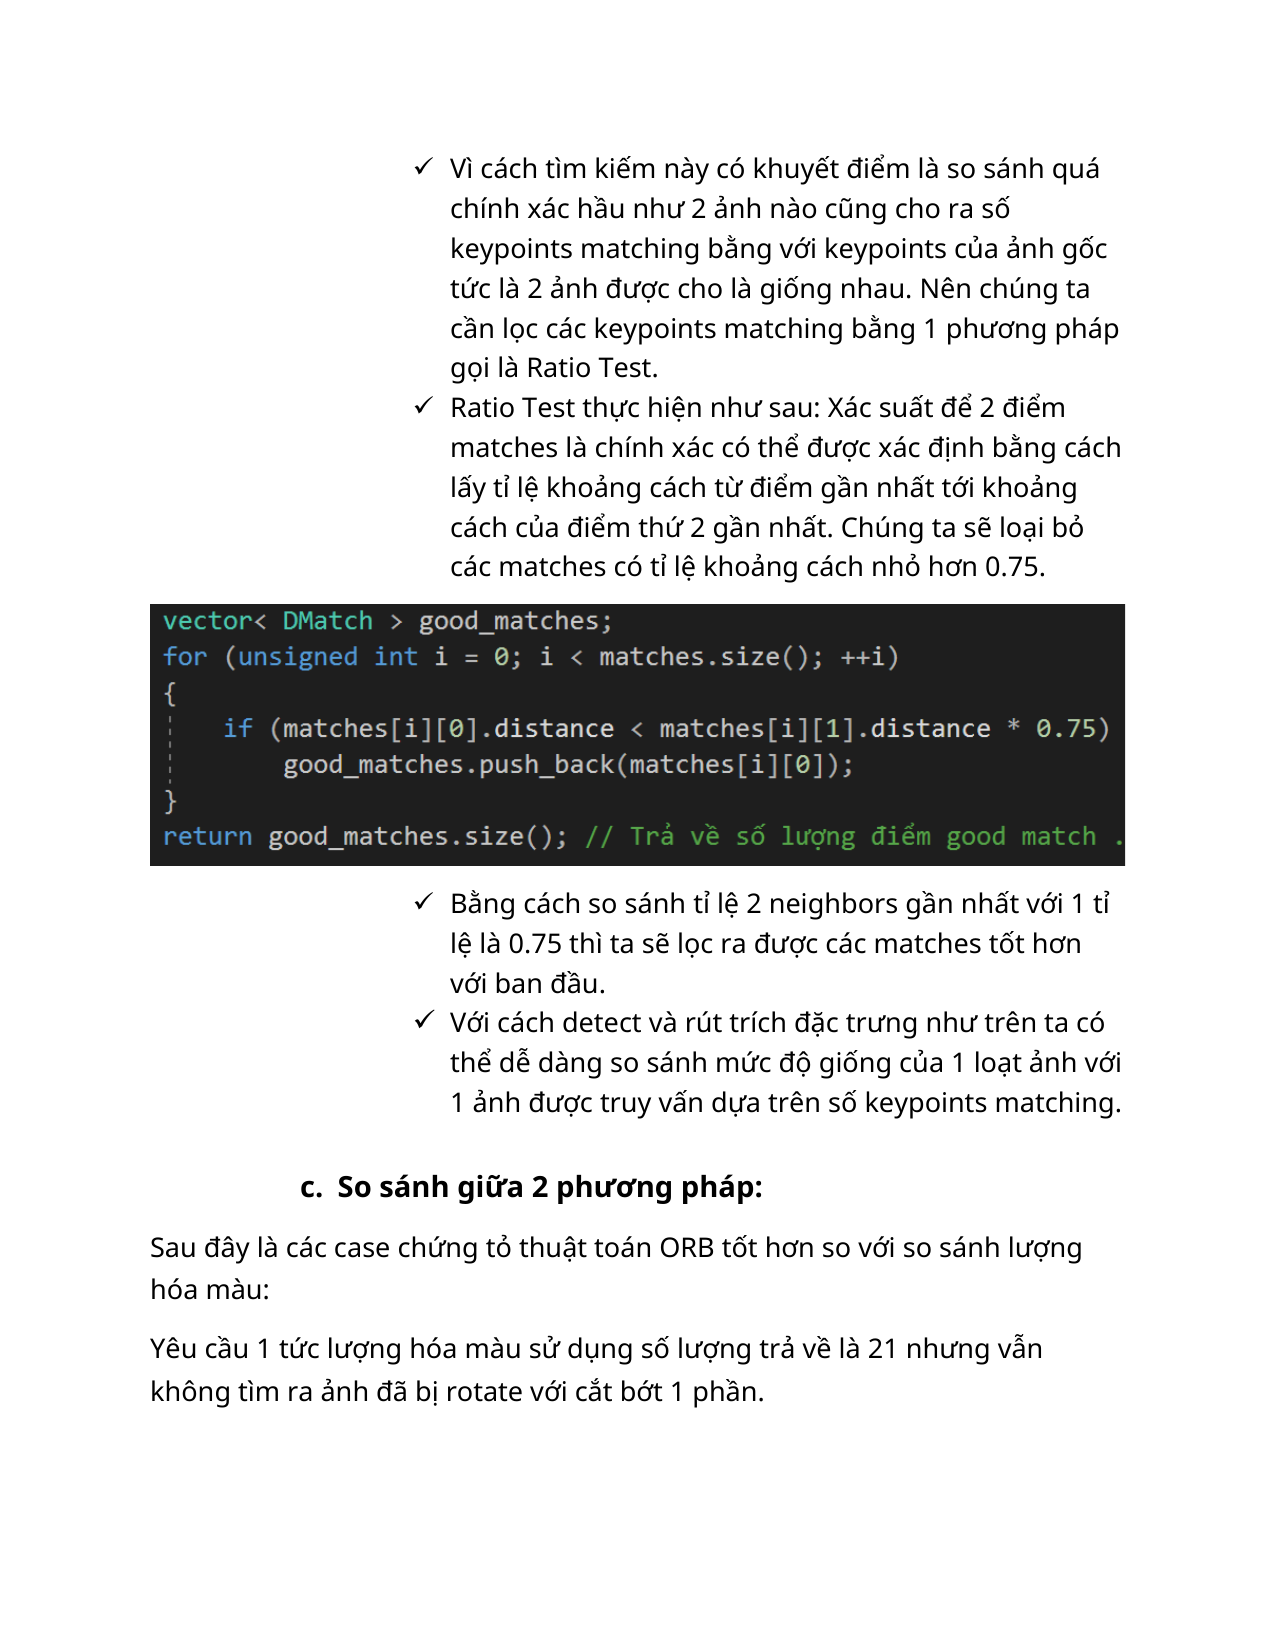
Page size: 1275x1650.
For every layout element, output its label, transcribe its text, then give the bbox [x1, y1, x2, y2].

list So sánh giữa 2 phương pháp: [300, 1166, 1125, 1206]
text Yêu cầu 1 tức lượng hóa màu sử dụng số lượng trả về là 21 nhưng vẫn không tìm ra ảnh đã bị rotate với cắt bớt 1 phần. [150, 1330, 1125, 1409]
list Ratio Test thực hiện như sau: Xác suất để 2 điểm matches là chính xác có thể được xác định bằng cách lấy tỉ lệ khoảng cách từ điểm gần nhất tới khoảng cách của điểm thứ 2 gần nhất. Chúng ta sẽ loại bỏ các matches có tỉ lệ khoảng cách nhỏ hơn 0.75. [412, 389, 1125, 585]
list Với cách detect và rút trích đặc trưng như trên ta có thể dễ dàng so sánh mức độ giống của 1 loạt ảnh với 1 ảnh được truy vấn dựa trên số keypoints matching. [412, 1004, 1125, 1120]
list Vì cách tìm kiếm này có khuyết điểm là so sánh quá chính xác hầu như 2 ảnh nào cũng cho ra số keypoints matching bằng với keypoints của ảnh gốc tức là 2 ảnh được cho là giống nhau. Nên chúng ta cần lọc các keypoints matching bằng 1 phương pháp gọi là Ratio Test. [412, 150, 1125, 386]
list Bằng cách so sánh tỉ lệ 2 neighbors gần nhất với 1 tỉ lệ là 0.75 thì ta sẽ lọc ra được các matches tốt hơn với ban đầu. [412, 884, 1125, 1001]
picture [150, 604, 1125, 866]
text Sau đây là các case chứng tỏ thuật toán ORB tốt hơn so với so sánh lượng hóa màu: [150, 1228, 1125, 1308]
